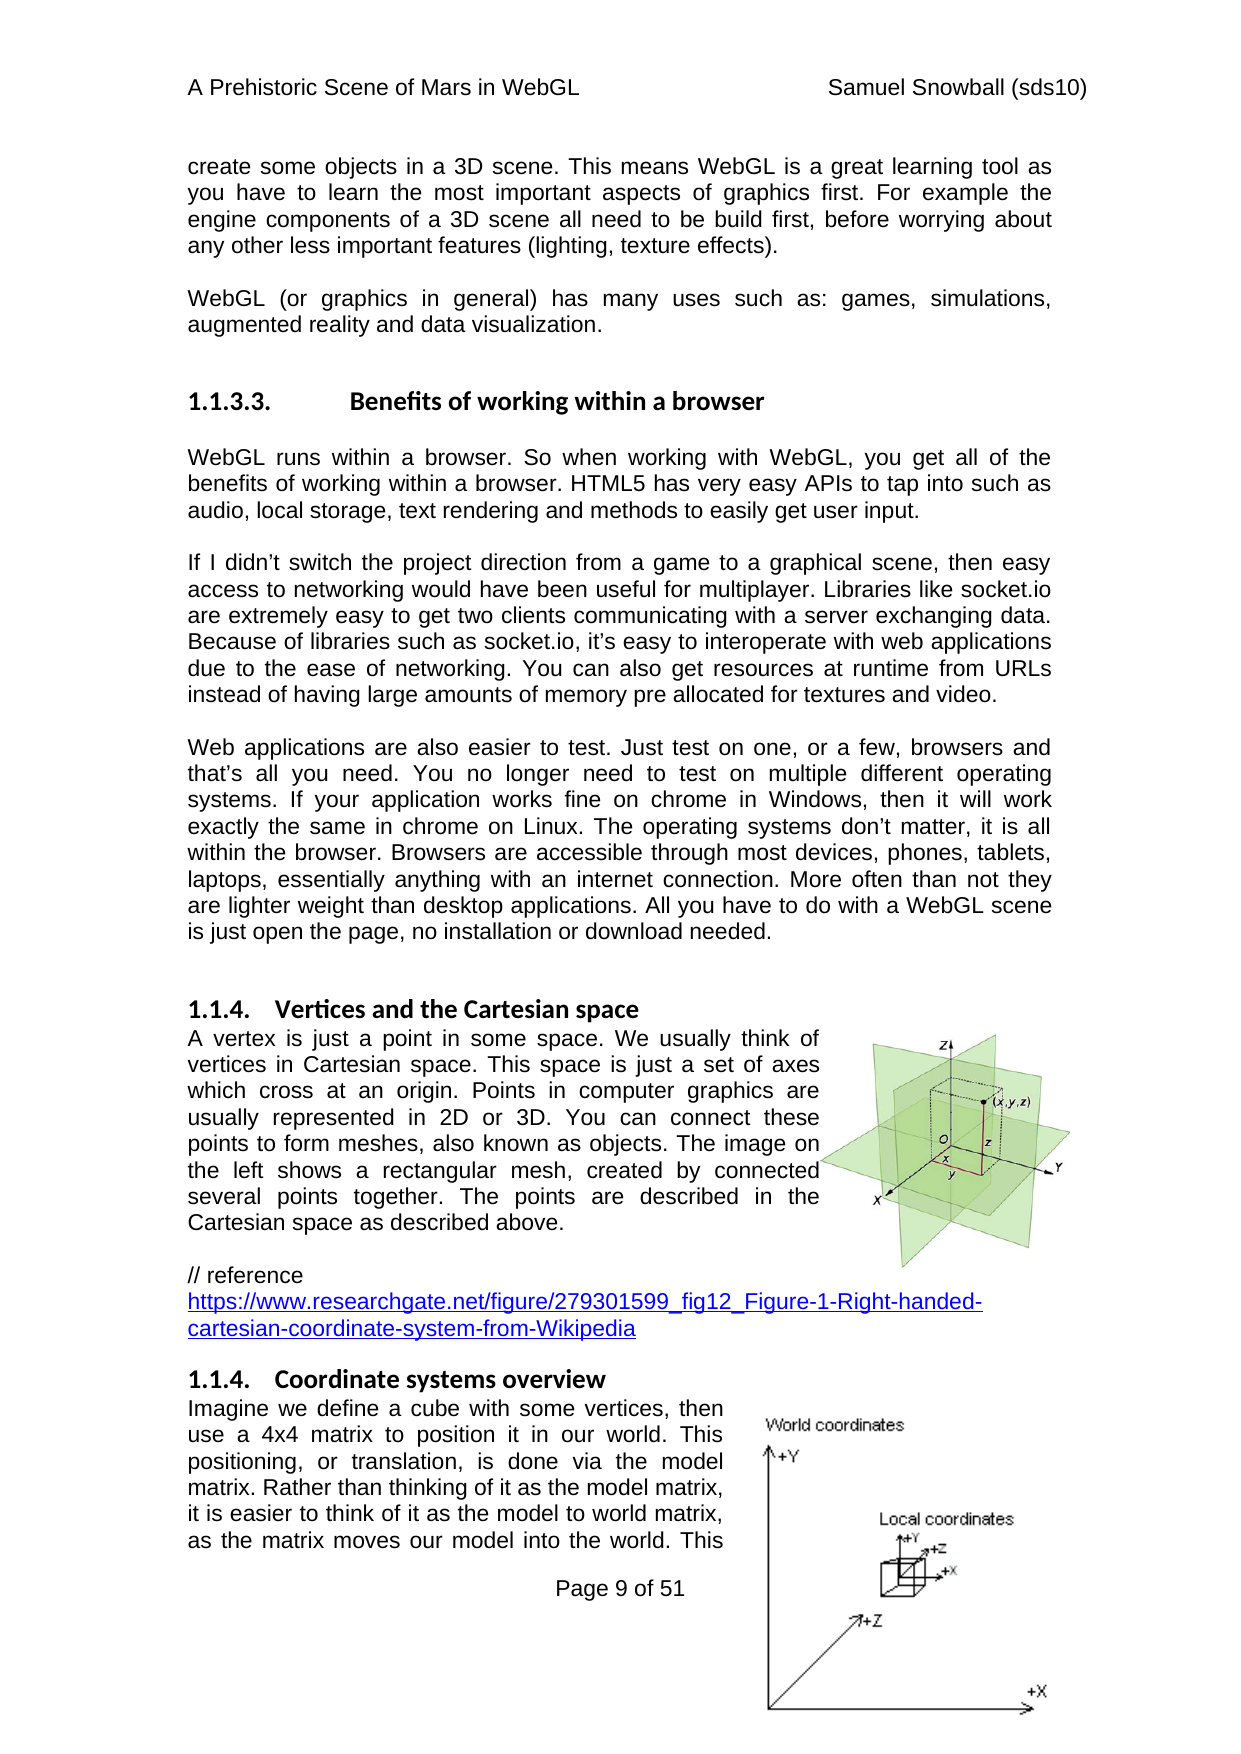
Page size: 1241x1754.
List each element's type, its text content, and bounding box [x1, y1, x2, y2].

text // reference [187, 1262, 1053, 1288]
text Web applications are also easier to test. Just test on one, or a few, browsers and that’s all you need. You no longer need to test on multiple different operating systems. If your application works fine on chrome in Windows, then it will work exactly the same in chrome on Linux. The operating systems don’t matter, it is all within the browser. Browsers are accessible through most devices, phones, tablets, laptops, essentially anything with an internet connection. More often than not they are lighter weight than desktop applications. All you have to do with a WebGL scene is just open the page, no installation or download needed. [187, 734, 1053, 944]
text WebGL (or graphics in general) has many uses such as: games, simulations, augmented reality and data visualization. [187, 284, 1053, 337]
text WebGL runs within a browser. So when working with WebGL, you get all of the benefits of working within a browser. HTML5 has very easy APIs to tap into such as audio, local storage, text rendering and methods to easily get user input. [187, 444, 1053, 523]
subtitle 1.1.3.3. Benefits of working within a browser [187, 384, 1053, 417]
text If I didn’t switch the project direction from a game to a graphical scene, then easy access to networking would have been useful for multiplayer. Libraries like socket.io are extremely easy to get two clients communicating with a server exchanging data. Because of libraries such as socket.io, it’s easy to interoperate with web applications due to the ease of networking. You can also get resources at runtime from URLs instead of having large amounts of memory pre allocated for textures and video. [187, 549, 1053, 707]
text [187, 153, 1053, 258]
subtitle 1.1.4. Vertices and the Cartesian space [187, 992, 1053, 1025]
picture [820, 1034, 1070, 1268]
picture [724, 1553, 1053, 1729]
text https://www.researchgate.net/figure/279301599_fig12_Figure-1-Right-handed-cartesian-coordinate-system-from-Wikipedia [187, 1288, 1053, 1341]
subtitle 1.1.4. Coordinate systems overview [187, 1362, 1053, 1395]
